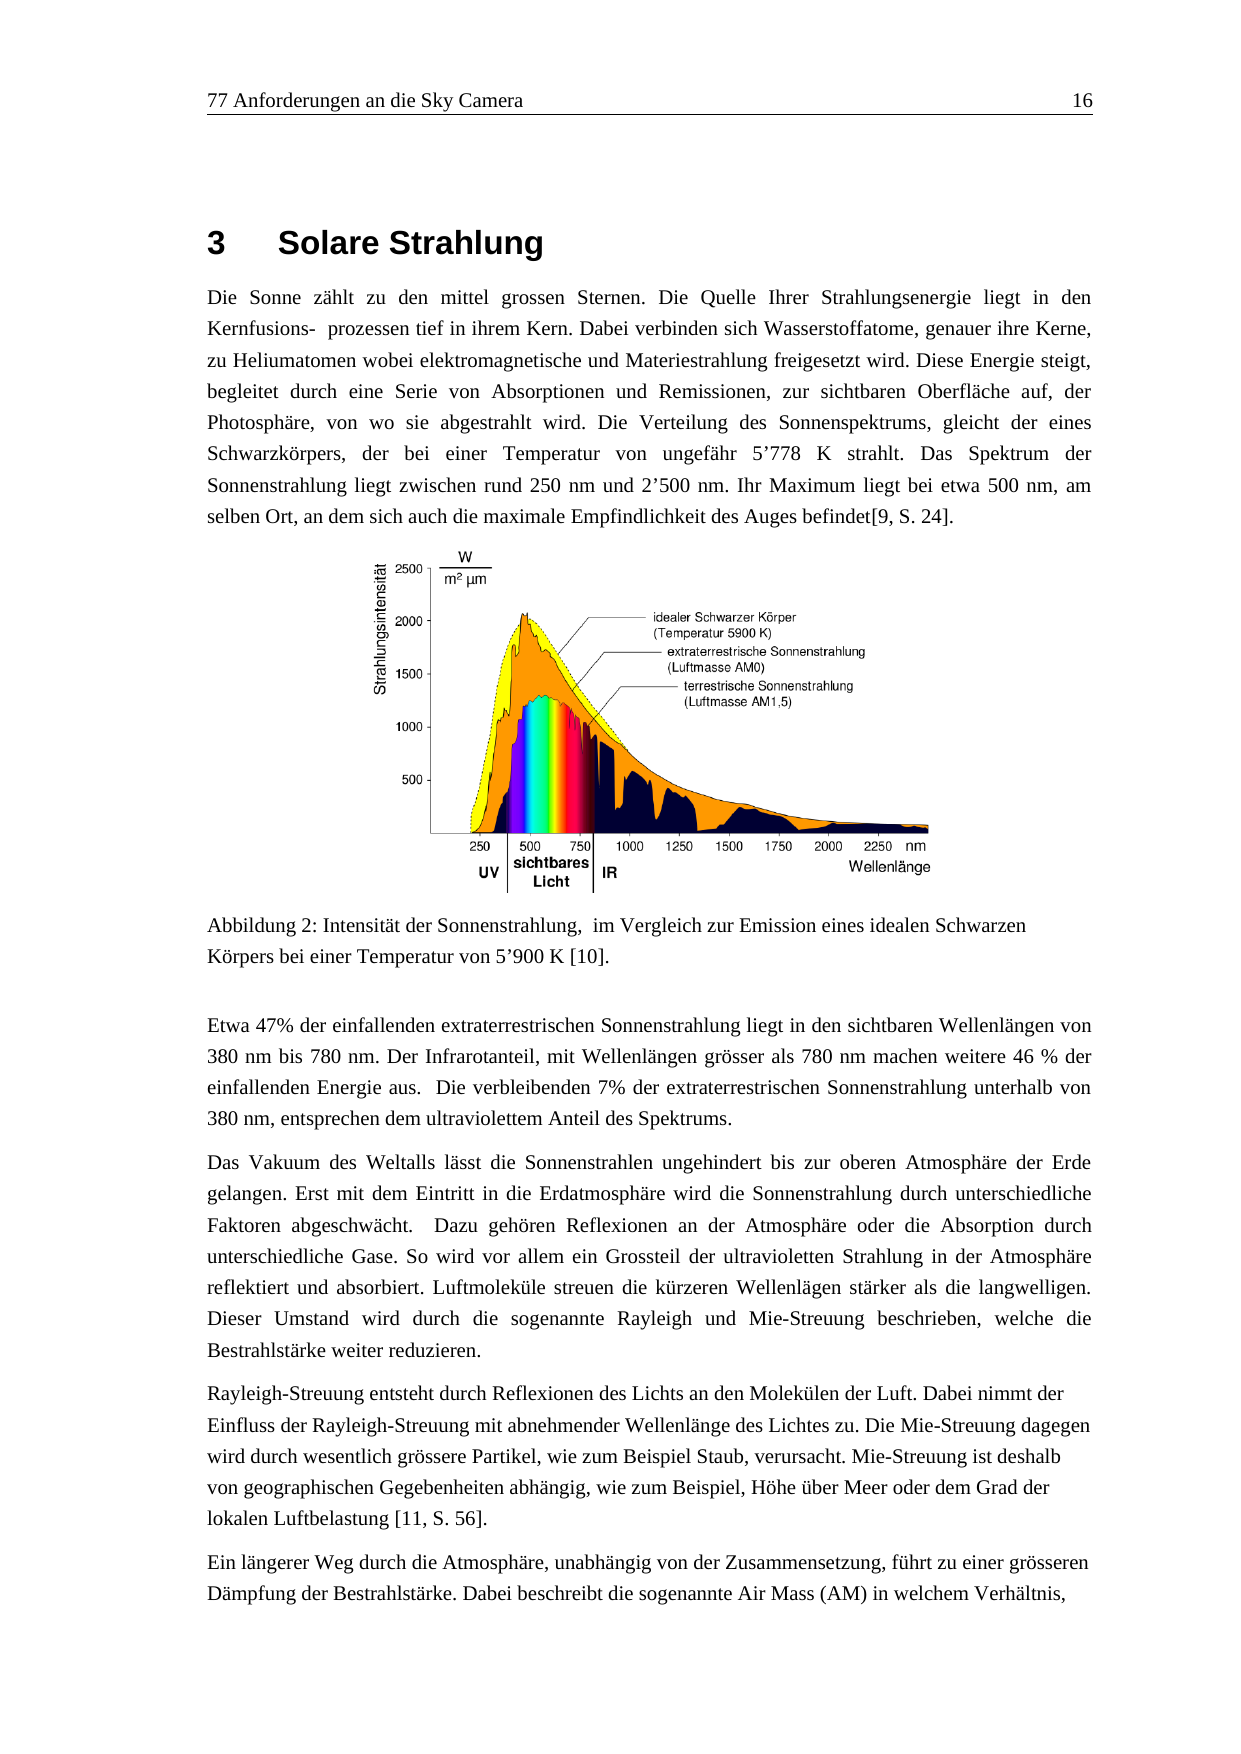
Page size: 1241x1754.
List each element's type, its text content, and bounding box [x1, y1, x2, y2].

subtitle Solare Strahlung [207, 223, 1093, 261]
text Etwa 47% der einfallenden extraterrestrischen Sonnenstrahlung liegt in den sichtbaren Wellenlängen von 380 nm bis 780 nm. Der Infrarotanteil, mit Wellenlängen grösser als 780 nm machen weitere 46 % der einfallenden Energie aus. Die verbleibenden 7% der extraterrestrischen Sonnenstrahlung unterhalb von 380 nm, entsprechen dem ultraviolettem Anteil des Spektrums. [207, 1013, 1093, 1130]
text Rayleigh-Streuung entsteht durch Reflexionen des Lichts an den Molekülen der Luft. Dabei nimmt der Einfluss der Rayleigh-Streuung mit abnehmender Wellenlänge des Lichtes zu. Die Mie-Streuung dagegen wird durch wesentlich grössere Partikel, wie zum Beispiel Staub, verursacht. Mie-Streuung ist deshalb von geographischen Gegebenheiten abhängig, wie zum Beispiel, Höhe über Meer oder dem Grad der lokalen Luftbelastung [11, S. 56]. [207, 1381, 1093, 1530]
picture [368, 547, 931, 893]
text Das Vakuum des Weltalls lässt die Sonnenstrahlen ungehindert bis zur oberen Atmosphäre der Erde gelangen. Erst mit dem Eintritt in die Erdatmosphäre wird die Sonnenstrahlung durch unterschiedliche Faktoren abgeschwächt. Dazu gehören Reflexionen an der Atmosphäre oder die Absorption durch unterschiedliche Gase. So wird vor allem ein Grossteil der ultravioletten Strahlung in der Atmosphäre reflektiert und absorbiert. Luftmoleküle streuen die kürzeren Wellenlägen stärker als die langwelligen. Dieser Umstand wird durch die sogenannte Rayleigh und Mie-Streuung beschrieben, welche die Bestrahlstärke weiter reduzieren. [207, 1150, 1093, 1362]
text Die Sonne zählt zu den mittel grossen Sternen. Die Quelle Ihrer Strahlungsenergie liegt in den Kernfusions- prozessen tief in ihrem Kern. Dabei verbinden sich Wasserstoffatome, genauer ihre Kerne, zu Heliumatomen wobei elektromagnetische und Materiestrahlung freigesetzt wird. Diese Energie steigt, begleitet durch eine Serie von Absorptionen und Remissionen, zur sichtbaren Oberfläche auf, der Photosphäre, von wo sie abgestrahlt wird. Die Verteilung des Sonnenspektrums, gleicht der eines Schwarzkörpers, der bei einer Temperatur von ungefähr 5’778 K strahlt. Das Spektrum der Sonnenstrahlung liegt zwischen rund 250 nm und 2’500 nm. Ihr Maximum liegt bei etwa 500 nm, am selben Ort, an dem sich auch die maximale Empfindlichkeit des Auges befindet[9, S. 24]. [207, 285, 1093, 528]
text Abbildung 2: Intensität der Sonnenstrahlung, im Vergleich zur Emission eines idealen Schwarzen Körpers bei einer Temperatur von 5’900 K [10]. [207, 913, 1093, 968]
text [207, 1550, 1093, 1605]
